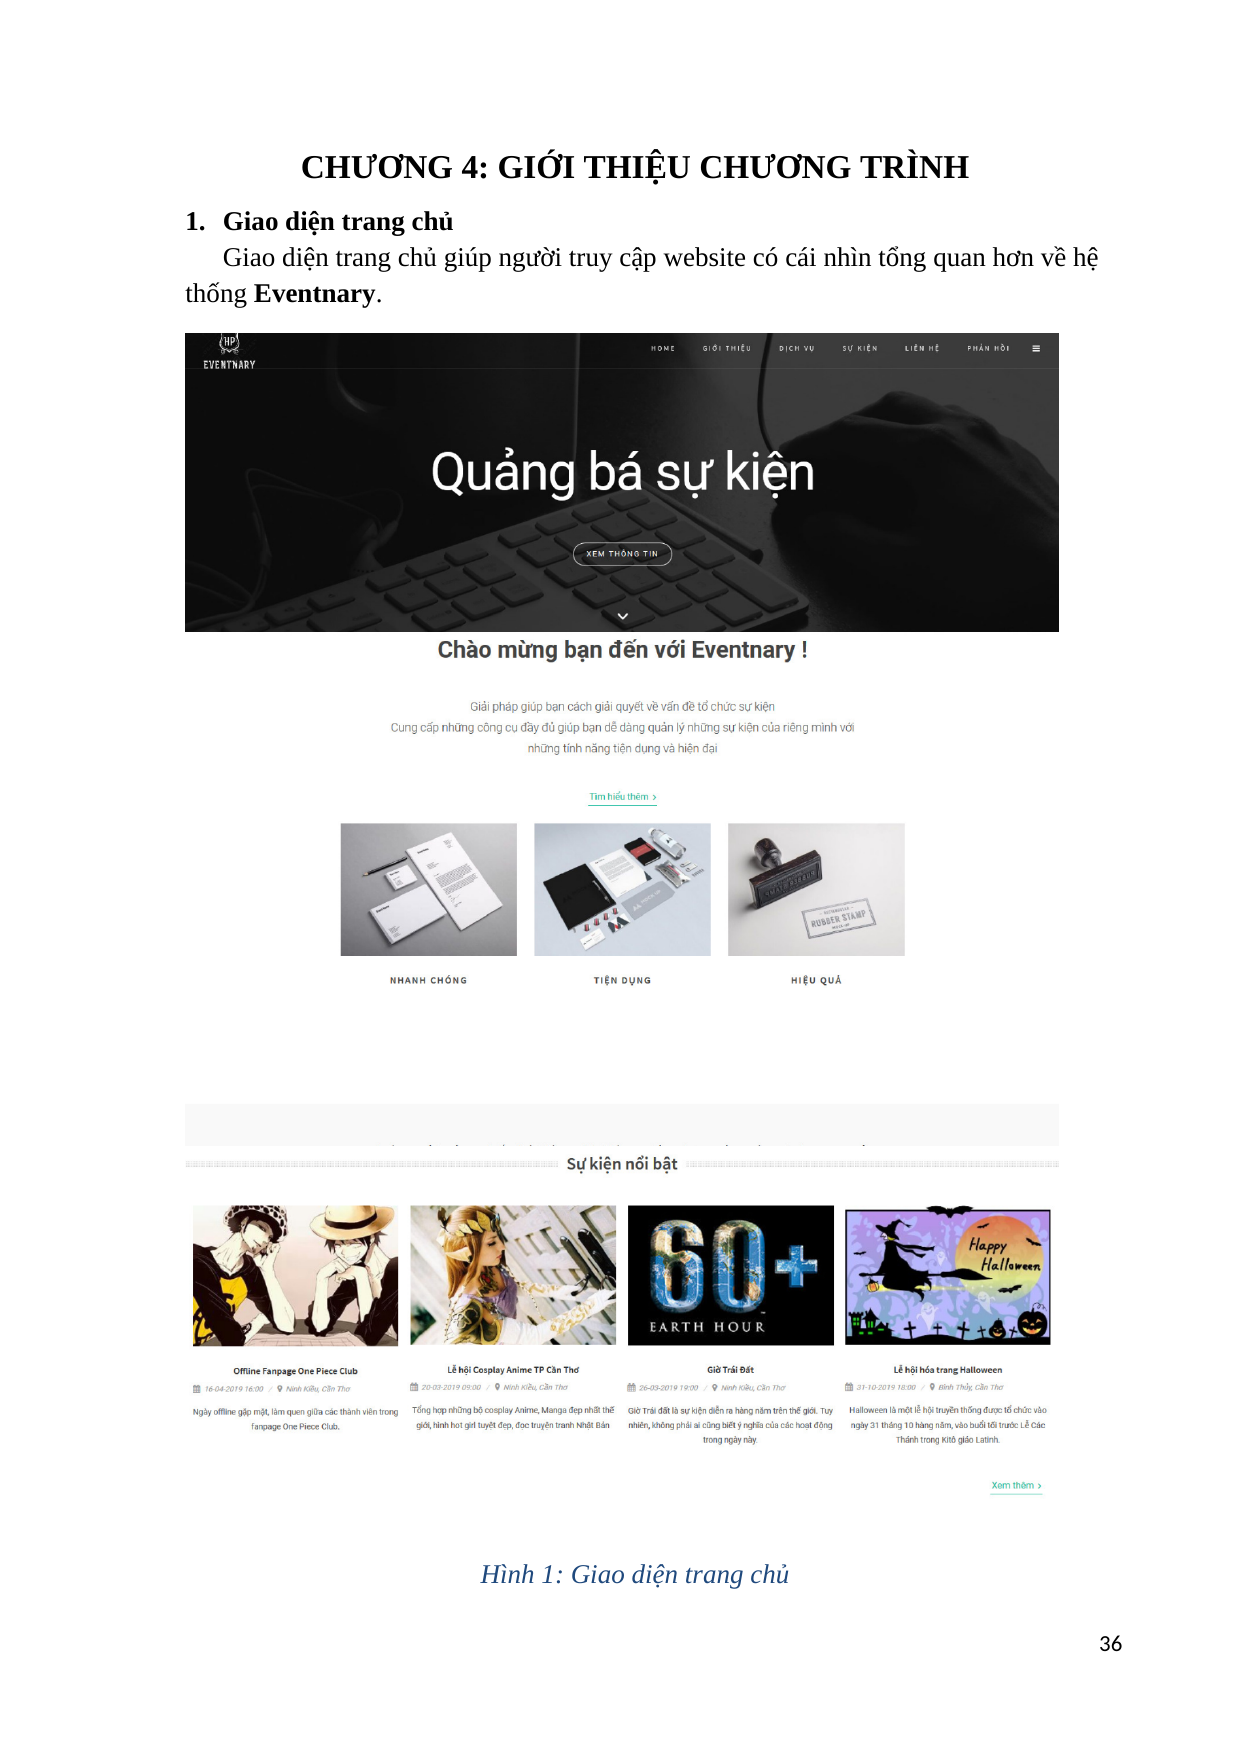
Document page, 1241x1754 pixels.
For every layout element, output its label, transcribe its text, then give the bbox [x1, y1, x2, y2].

subtitle CHƯƠNG 4: GIỚI THIỆU CHƯƠNG TRÌNH [148, 148, 1122, 186]
picture [185, 333, 1059, 1533]
text Hình 1: Giao diện trang chủ [148, 1558, 1122, 1589]
list Giao diện trang chủ [185, 205, 1122, 236]
list Giao diện trang chủ giúp người truy cập website có cái nhìn tổng quan hơn về hệ thống Eventnary. [185, 241, 1122, 308]
